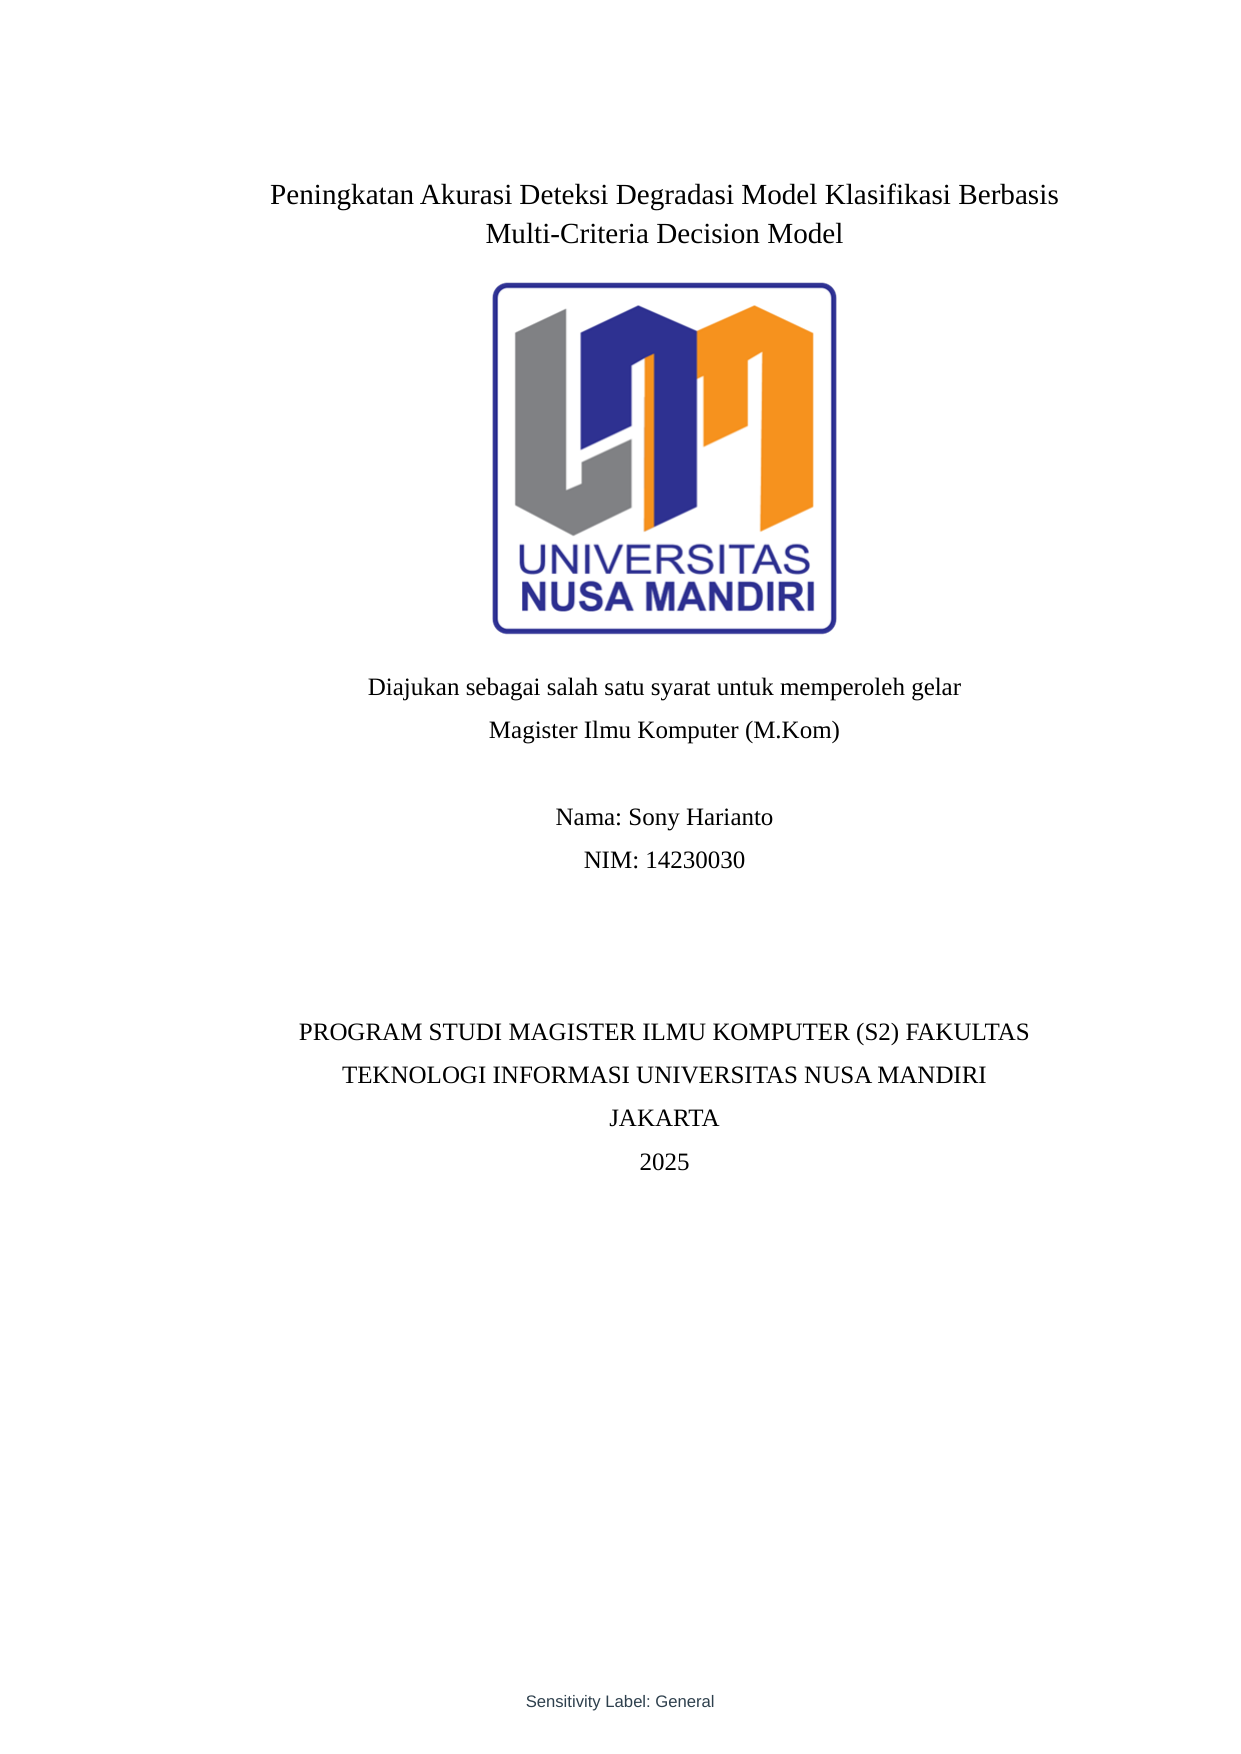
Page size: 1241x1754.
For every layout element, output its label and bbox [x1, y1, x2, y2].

picture [465, 255, 864, 662]
